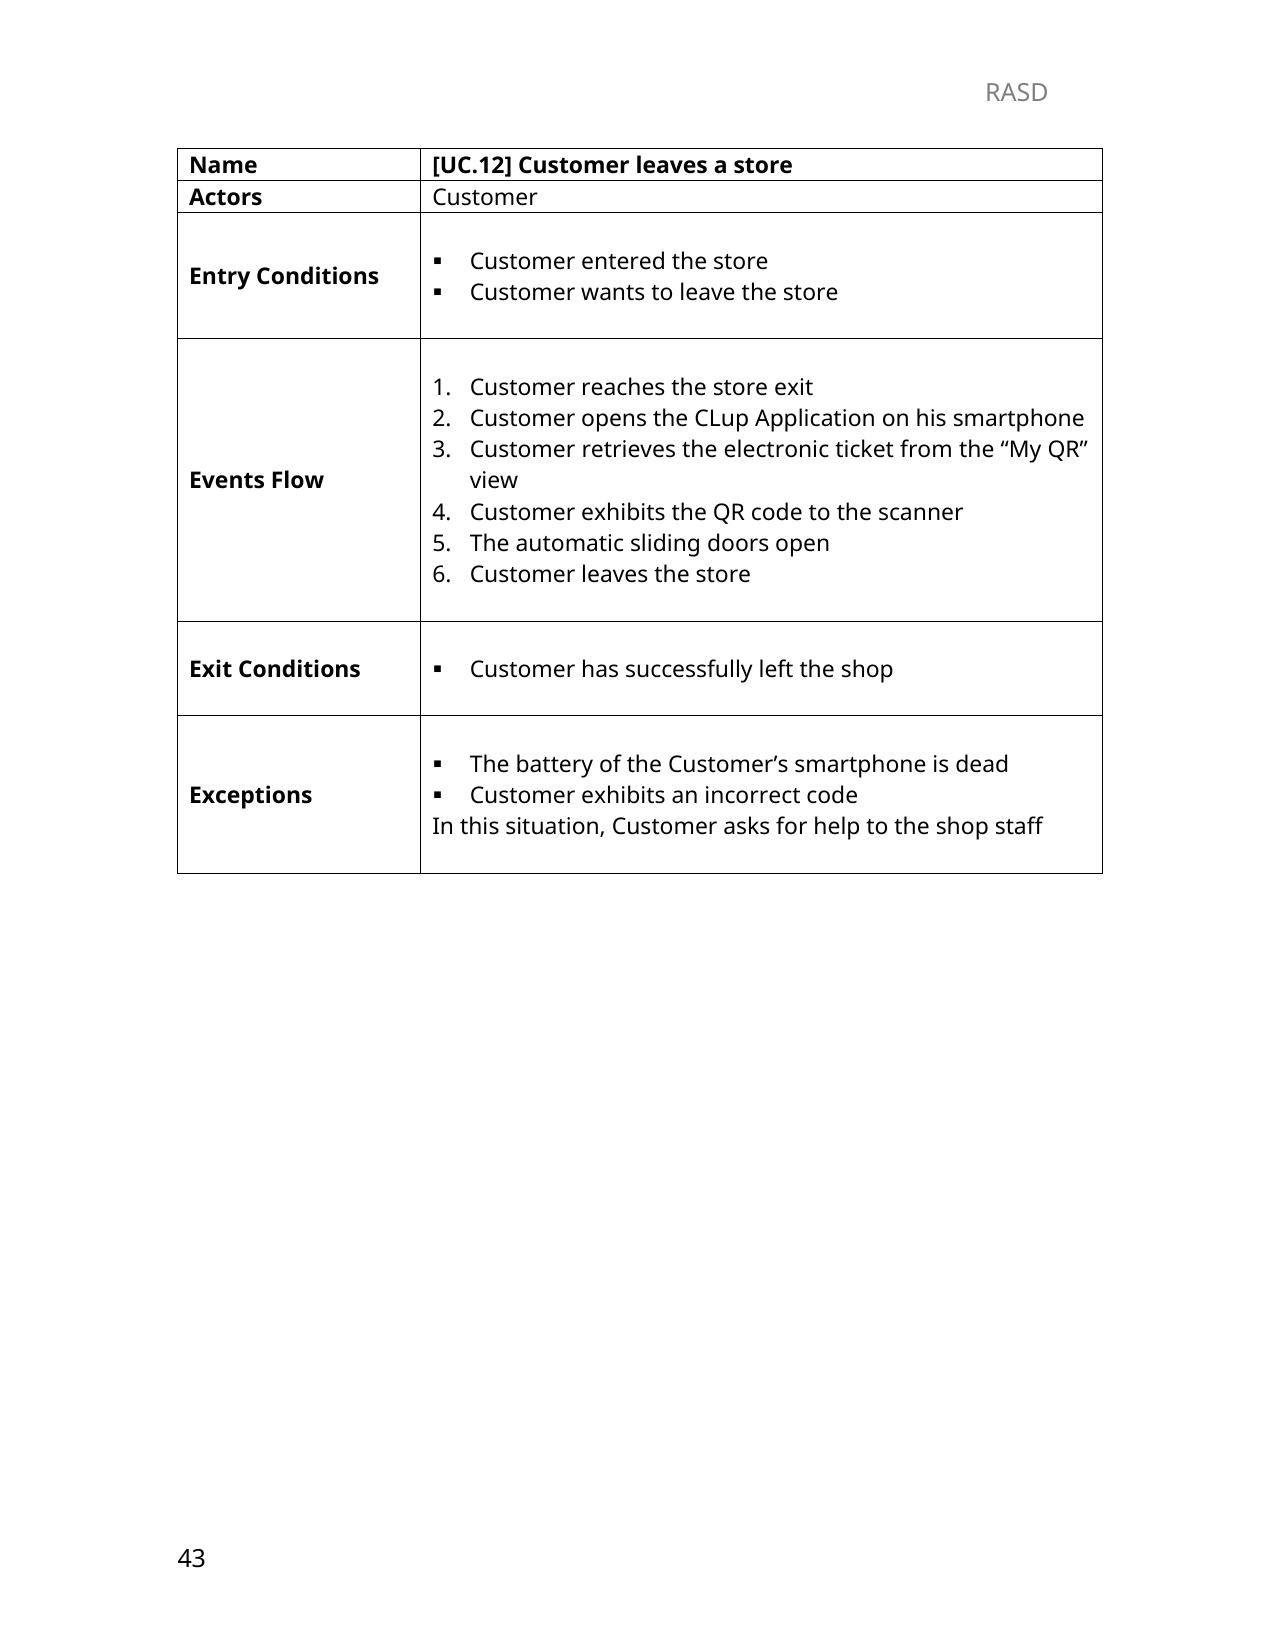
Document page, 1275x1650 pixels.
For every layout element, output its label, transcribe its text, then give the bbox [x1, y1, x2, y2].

table_cell Customer has successfully left the shop [421, 622, 1102, 715]
table_cell Customer entered the store Customer wants to leave the store [421, 213, 1102, 338]
table_cell Customer [421, 181, 1102, 212]
table_cell Events Flow [178, 339, 420, 621]
table_cell Entry Conditions [178, 213, 420, 338]
table_cell Customer reaches the store exit Customer opens the CLup Application on his smartphone Customer retrieves the electronic ticket from the “My QR” view Customer exhibits the QR code to the scanner The automatic sliding doors open Customer leaves the store [421, 339, 1102, 621]
table_header Name [178, 149, 420, 180]
table_cell The battery of the Customer’s smartphone is dead Customer exhibits an incorrect code In this situation, Customer asks for help to the shop staff [421, 716, 1102, 873]
table_cell Exceptions [178, 716, 420, 873]
table_cell Actors [178, 181, 420, 212]
table_header [UC.12] Customer leaves a store [421, 149, 1102, 180]
table_cell Exit Conditions [178, 622, 420, 715]
